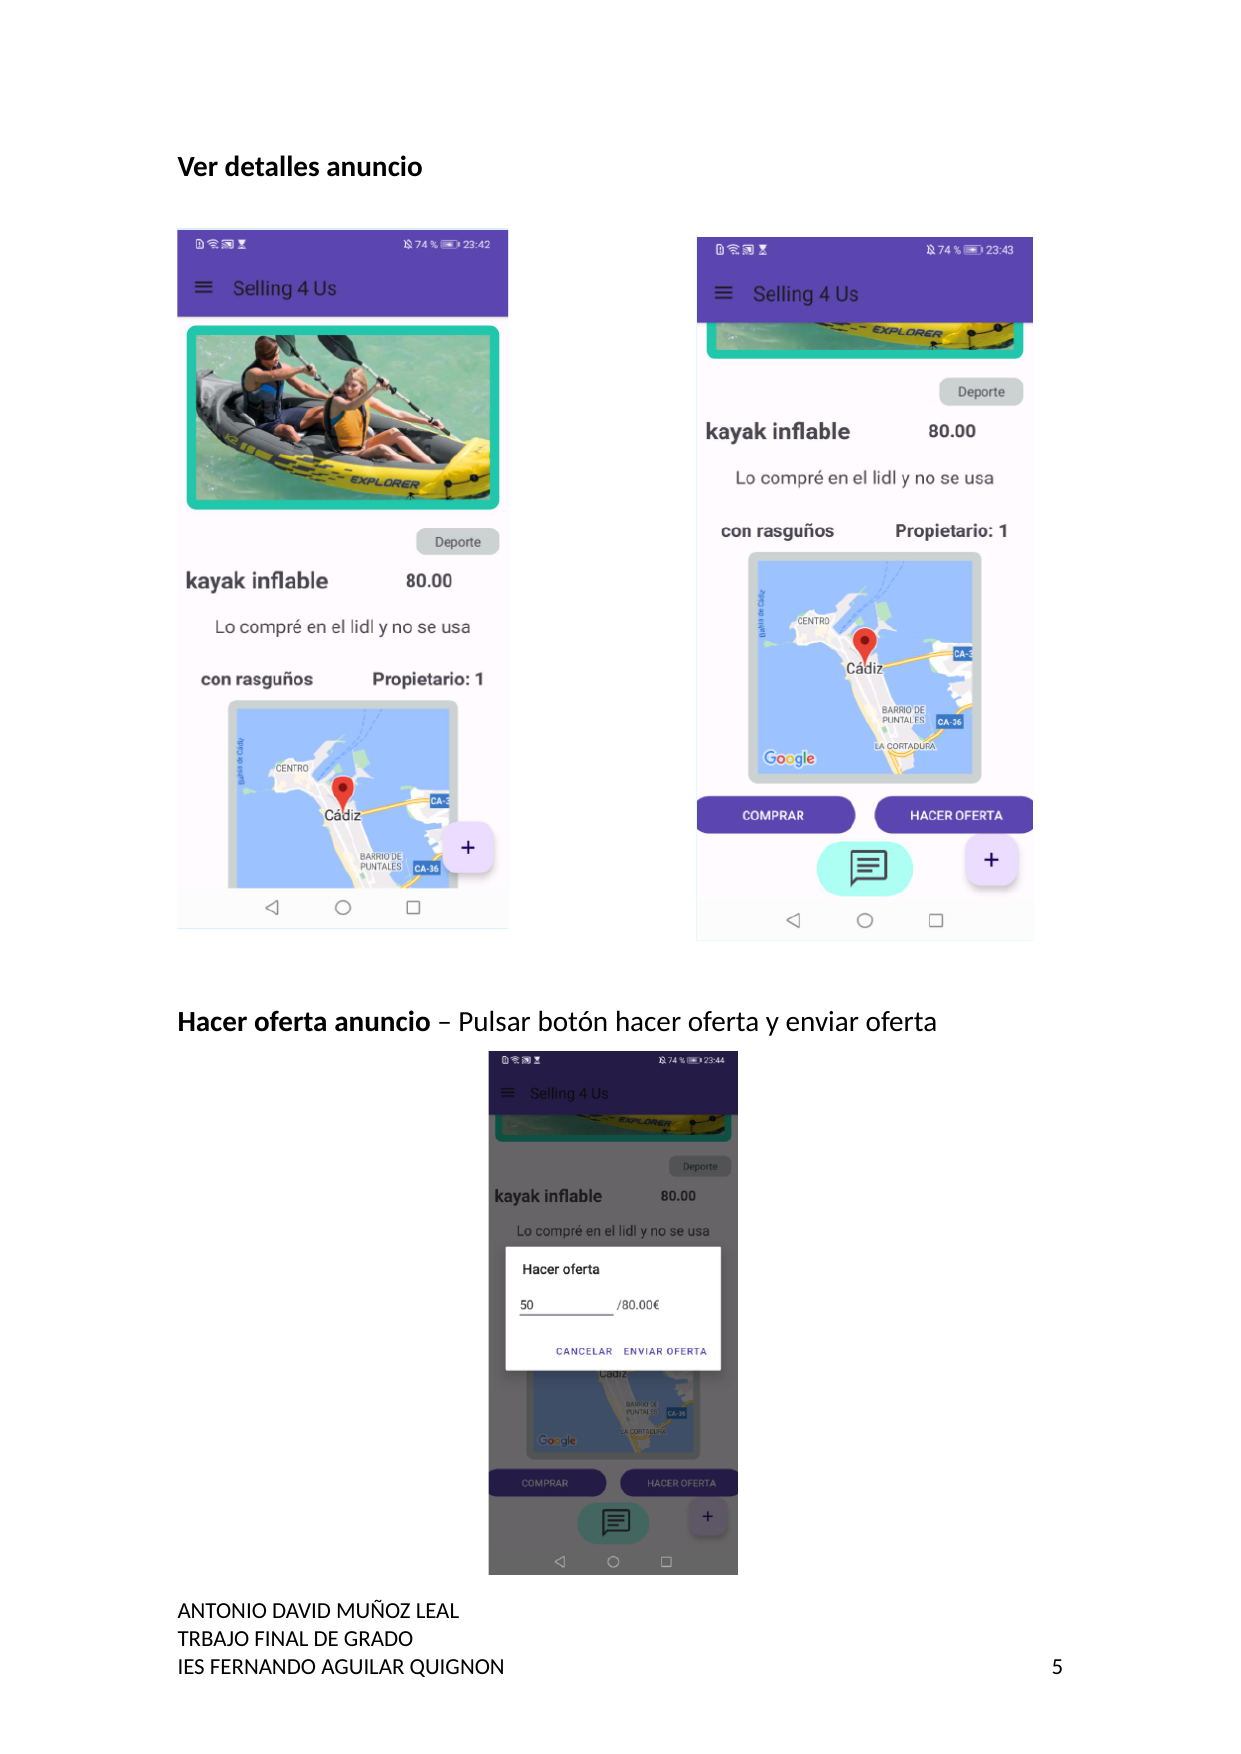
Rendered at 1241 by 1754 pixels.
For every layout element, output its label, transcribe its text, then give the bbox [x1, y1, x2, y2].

picture [488, 1051, 738, 1575]
picture [177, 228, 509, 929]
text Hacer oferta anuncio – Pulsar botón hacer oferta y enviar oferta [177, 1003, 1063, 1039]
picture [696, 237, 1034, 941]
text Ver detalles anuncio [177, 148, 1063, 183]
